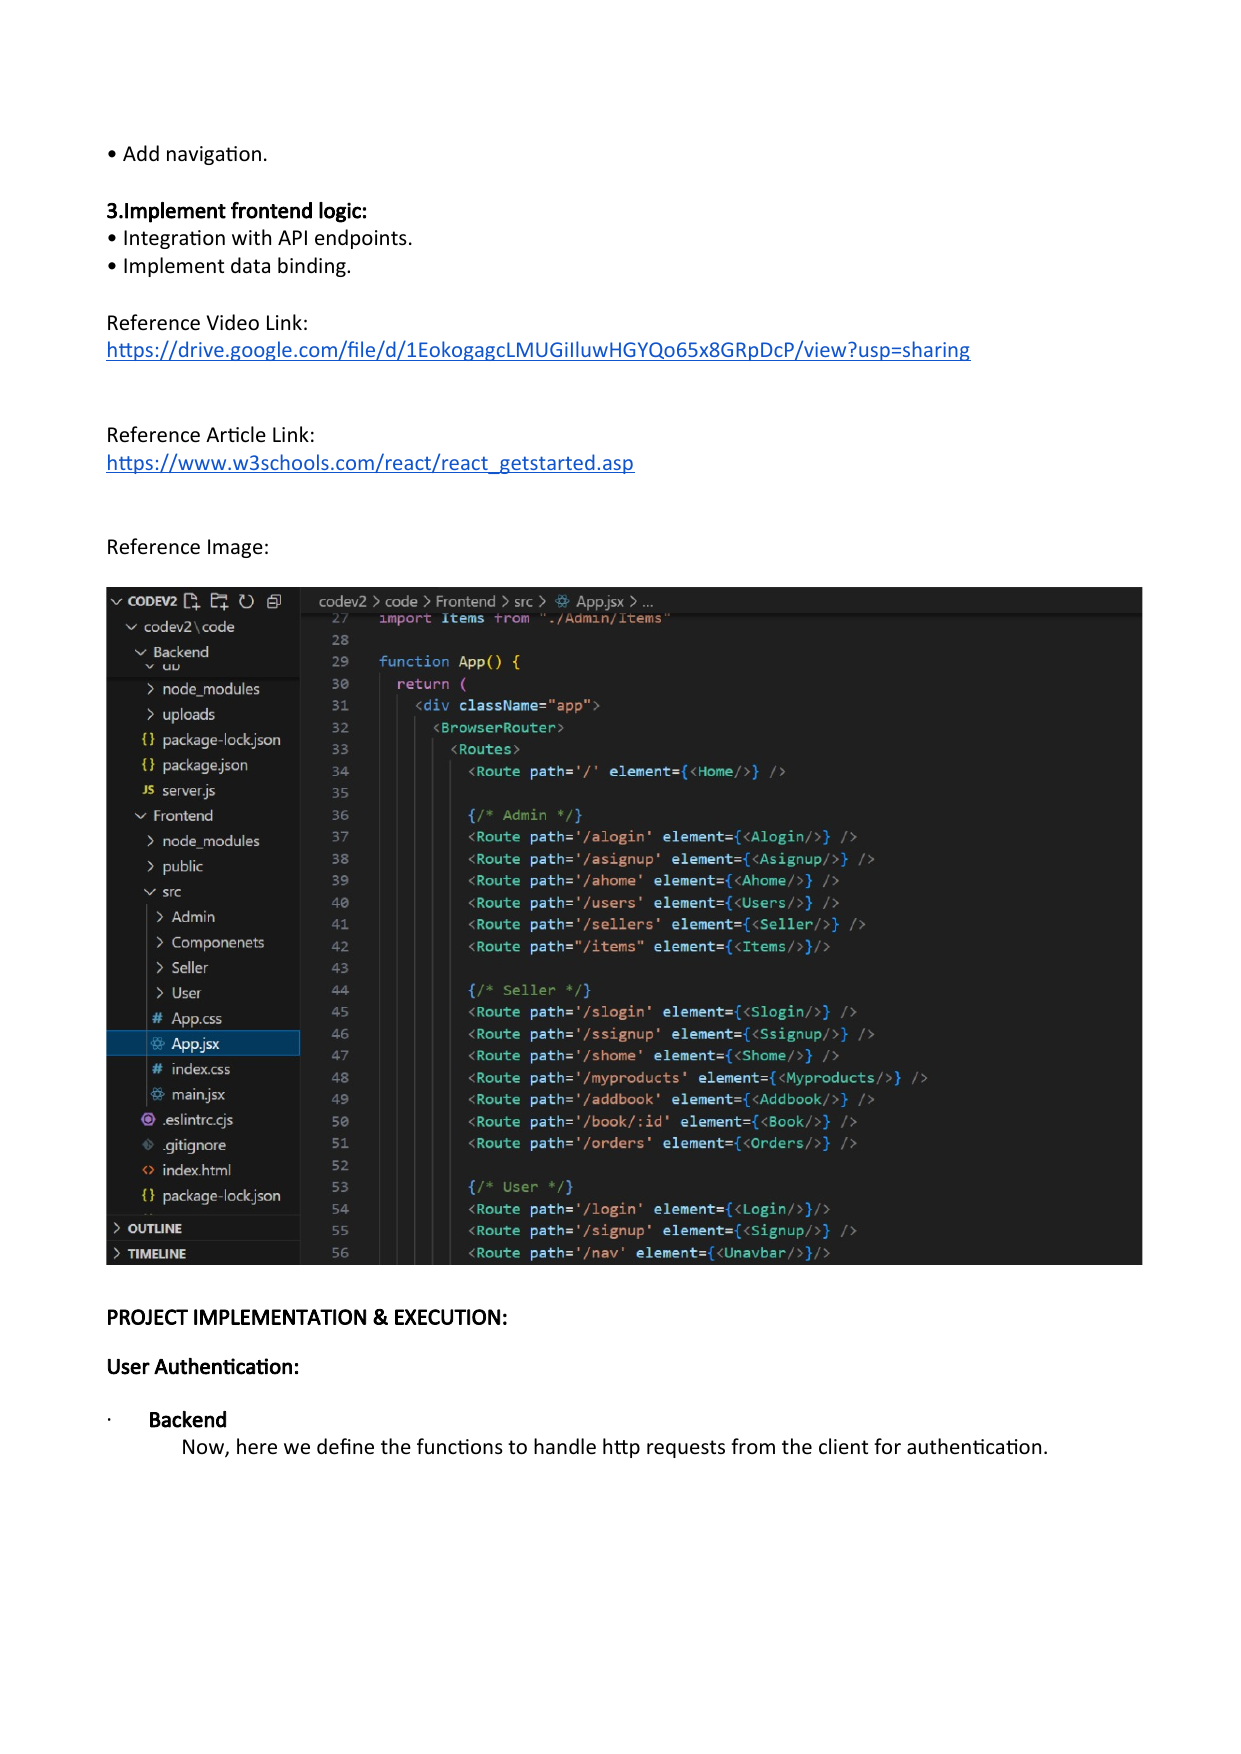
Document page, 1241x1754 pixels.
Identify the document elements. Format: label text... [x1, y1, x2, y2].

text https://www.w3schools.com/react/react_getstarted.asp [106, 448, 1143, 476]
picture [106, 587, 1143, 1265]
text Reference Video Link: [106, 308, 1143, 336]
text Reference Image: [106, 532, 1143, 560]
text https://drive.google.com/file/d/1EokogagcLMUGiIluwHGYQo65x8GRpDcP/view?usp=sharing [106, 336, 1143, 364]
text • Add navigation. [106, 139, 1143, 167]
text · Backend [106, 1404, 1143, 1432]
text • Implement data binding. [106, 252, 1143, 279]
text User Authentication: [106, 1351, 1143, 1379]
text 3.Implement frontend logic: [106, 196, 1143, 223]
text • Integration with API endpoints. [106, 223, 1143, 252]
text Reference Article Link: [106, 420, 1143, 448]
text Now, here we define the functions to handle http requests from the client for authentication. [181, 1432, 1143, 1461]
subtitle PROJECT IMPLEMENTATION & EXECUTION: [106, 1302, 1143, 1330]
